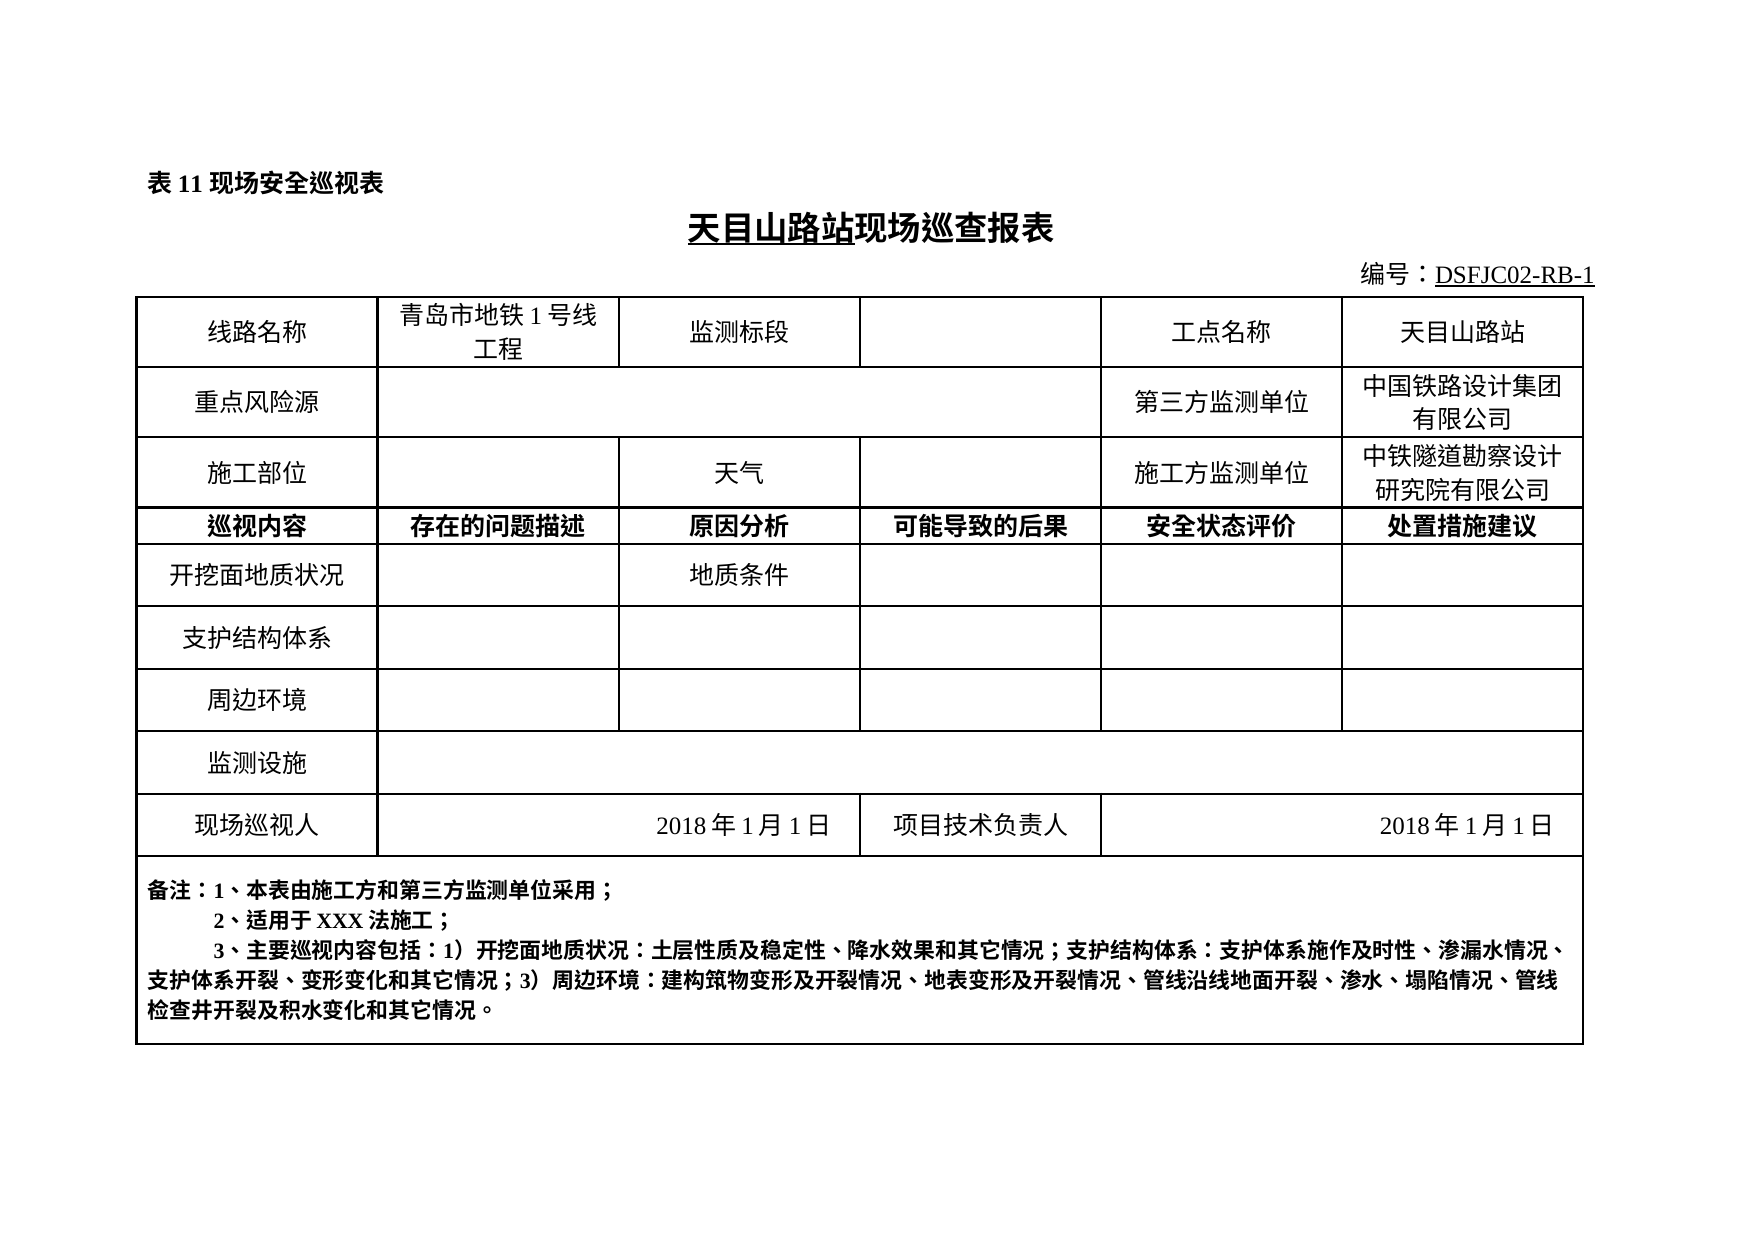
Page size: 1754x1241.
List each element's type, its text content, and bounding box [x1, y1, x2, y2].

table_cell 中铁隧道勘察设计研究院有限公司 [1343, 438, 1582, 506]
table_cell [620, 607, 859, 668]
table_header 工点名称 [1102, 298, 1341, 366]
table_cell [1102, 545, 1341, 605]
table_cell [861, 438, 1100, 506]
table_header 青岛市地铁1号线工程 [379, 298, 618, 366]
table_cell 天气 [620, 438, 859, 506]
table_cell [379, 545, 618, 605]
table_cell 现场巡视人 [138, 795, 376, 855]
table_cell [1343, 545, 1582, 605]
table_cell [1102, 670, 1341, 730]
table_header [861, 298, 1100, 366]
table_cell 存在的问题描述 [379, 509, 618, 543]
table_cell [379, 732, 1582, 793]
table_cell 2018年1月1日 [1102, 795, 1582, 855]
table_cell 施工部位 [138, 438, 376, 506]
table_cell 中国铁路设计集团有限公司 [1343, 368, 1582, 436]
table_cell [1343, 670, 1582, 730]
table_cell [620, 670, 859, 730]
table_cell 周边环境 [138, 670, 376, 730]
table_cell 重点风险源 [138, 368, 376, 436]
table_header 线路名称 [138, 298, 376, 366]
table_header 天目山路站 [1343, 298, 1582, 366]
table_cell 备注：1、本表由施工方和第三方监测单位采用； 2、适用于XXX法施工； 3、主要巡视内容包括：1）开挖面地质状况：土层性质及稳定性、降水效果和其它情况；支护结构体系：支护体系施作及时性、渗漏水情况、支护体系开裂、变形变化和其它情况；3）周边环境：建构筑物变形及开裂情况、地表变形及开裂情况、管线沿线地面开裂、渗水、塌陷情况、管线检查井开裂及积水变化和其它情况。 [138, 857, 1582, 1043]
table_cell 第三方监测单位 [1102, 368, 1341, 436]
table_cell 处置措施建议 [1343, 509, 1582, 543]
table_cell 施工方监测单位 [1102, 438, 1341, 506]
table_cell [379, 368, 1100, 436]
table_cell 监测设施 [138, 732, 376, 793]
table_cell 可能导致的后果 [861, 509, 1100, 543]
table_cell 开挖面地质状况 [138, 545, 376, 605]
table_cell 原因分析 [620, 509, 859, 543]
table_cell 支护结构体系 [138, 607, 376, 668]
table_cell [1102, 607, 1341, 668]
table_cell 2018年1月1日 [379, 795, 859, 855]
table_cell 地质条件 [620, 545, 859, 605]
table_cell 巡视内容 [138, 509, 376, 543]
table_cell [379, 607, 618, 668]
table_cell [861, 670, 1100, 730]
text 天目山路站现场巡查报表 [148, 204, 1594, 250]
table_cell [1343, 607, 1582, 668]
table_cell [379, 670, 618, 730]
table_cell 安全状态评价 [1102, 509, 1341, 543]
text 表11 现场安全巡视表 [148, 165, 1594, 199]
table_cell 项目技术负责人 [861, 795, 1100, 855]
table_cell [379, 438, 618, 506]
table_header 监测标段 [620, 298, 859, 366]
table_cell [861, 545, 1100, 605]
table_cell [861, 607, 1100, 668]
text 编号：DSFJC02-RB-1 [148, 257, 1594, 291]
